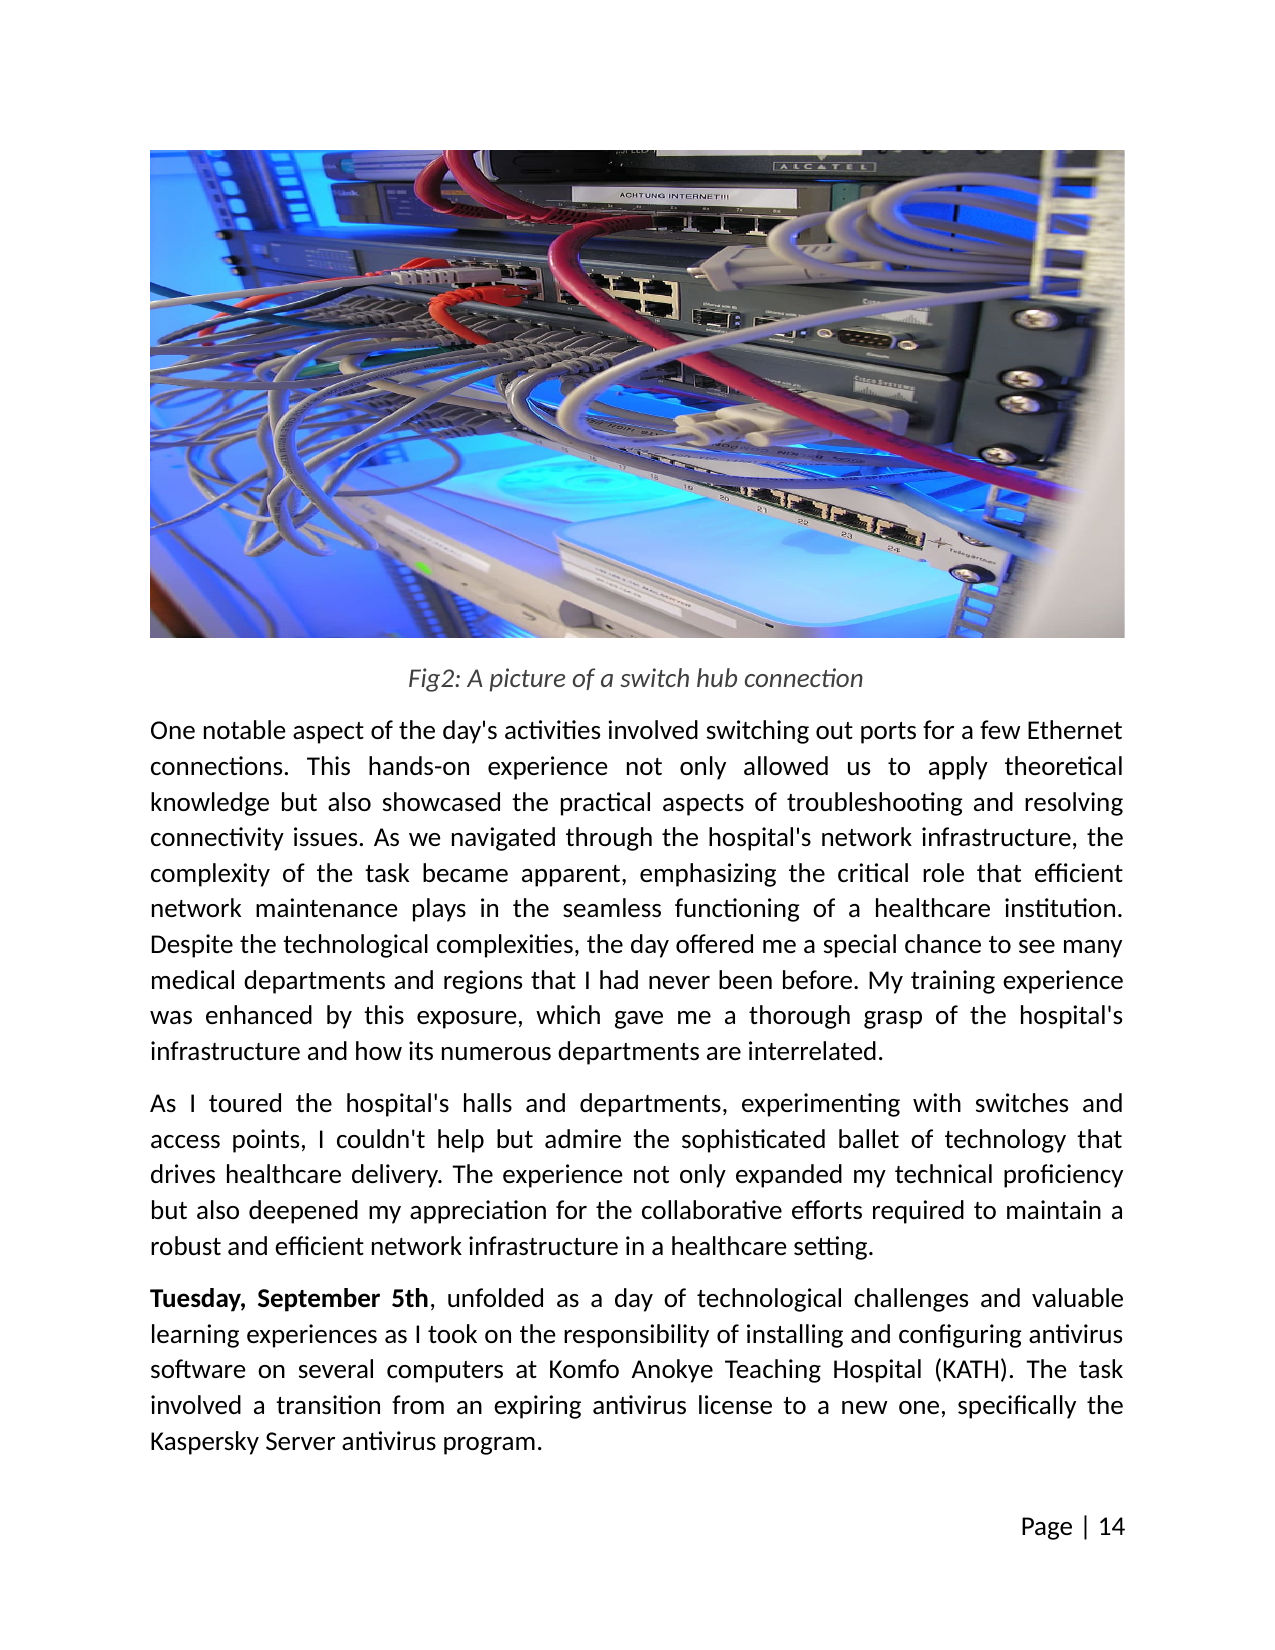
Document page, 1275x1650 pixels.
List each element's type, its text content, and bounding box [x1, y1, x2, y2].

text Fig2: A picture of a switch hub connection [240, 661, 1035, 694]
text One notable aspect of the day's activities involved switching out ports for a few Ethernet connections. This hands-on experience not only allowed us to apply theoretical knowledge but also showcased the practical aspects of troubleshooting and resolving connectivity issues. As we navigated through the hospital's network infrastructure, the complexity of the task became apparent, emphasizing the critical role that efficient network maintenance plays in the seamless functioning of a healthcare institution. Despite the technological complexities, the day offered me a special chance to see many medical departments and regions that I had never been before. My training experience was enhanced by this exposure, which gave me a thorough grasp of the hospital's infrastructure and how its numerous departments are interrelated. [150, 713, 1125, 1067]
text Tuesday, September 5th, unfolded as a day of technological challenges and valuable learning experiences as I took on the responsibility of installing and configuring antivirus software on several computers at Komfo Anokye Teaching Hospital (KATH). The task involved a transition from an expiring antivirus license to a new one, specifically the Kaspersky Server antivirus program. [150, 1281, 1125, 1457]
picture [150, 150, 1125, 638]
text As I toured the hospital's halls and departments, experimenting with switches and access points, I couldn't help but admire the sophisticated ballet of technology that drives healthcare delivery. The experience not only expanded my technical proficiency but also deepened my appreciation for the collaborative efforts required to maintain a robust and efficient network infrastructure in a healthcare setting. [150, 1086, 1125, 1262]
